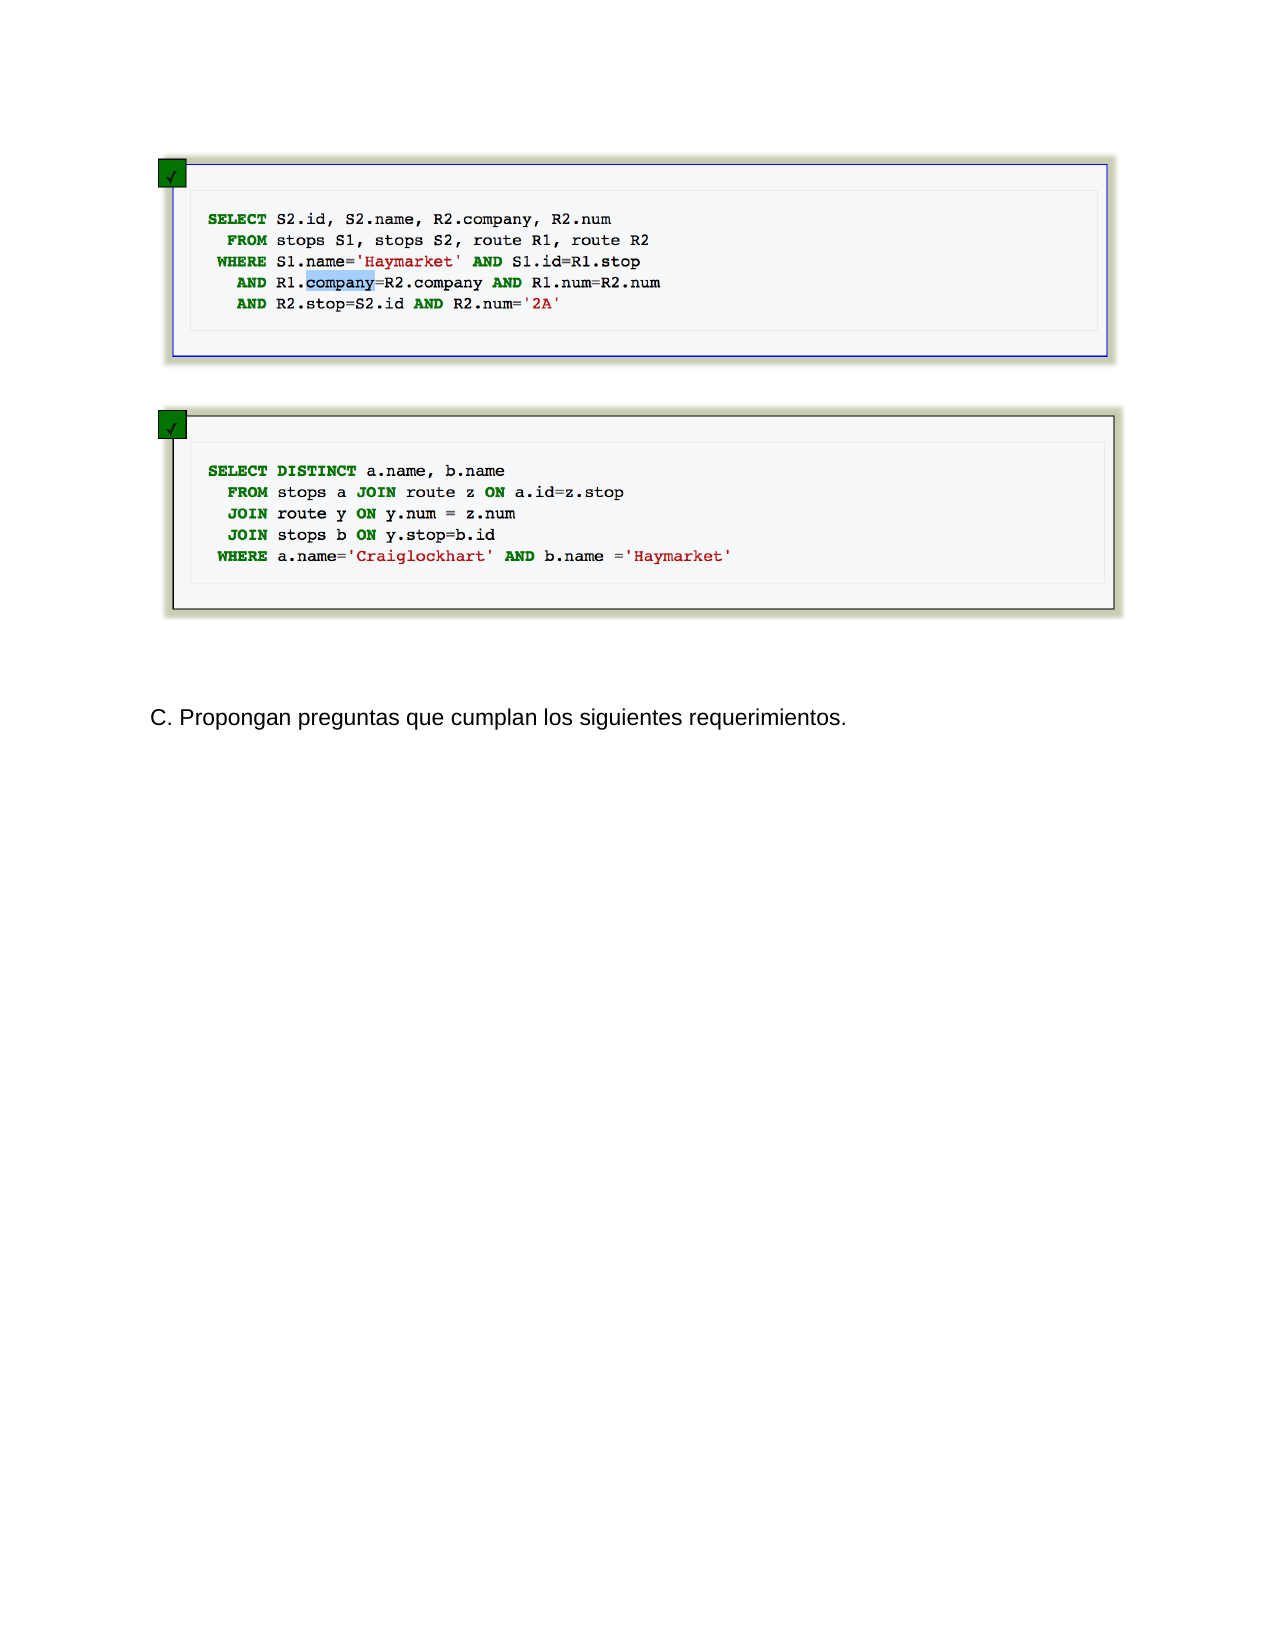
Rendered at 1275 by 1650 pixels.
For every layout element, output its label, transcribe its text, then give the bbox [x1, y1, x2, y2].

picture [150, 150, 1125, 620]
text C. Propongan preguntas que cumplan los siguientes requerimientos. [150, 704, 1125, 730]
